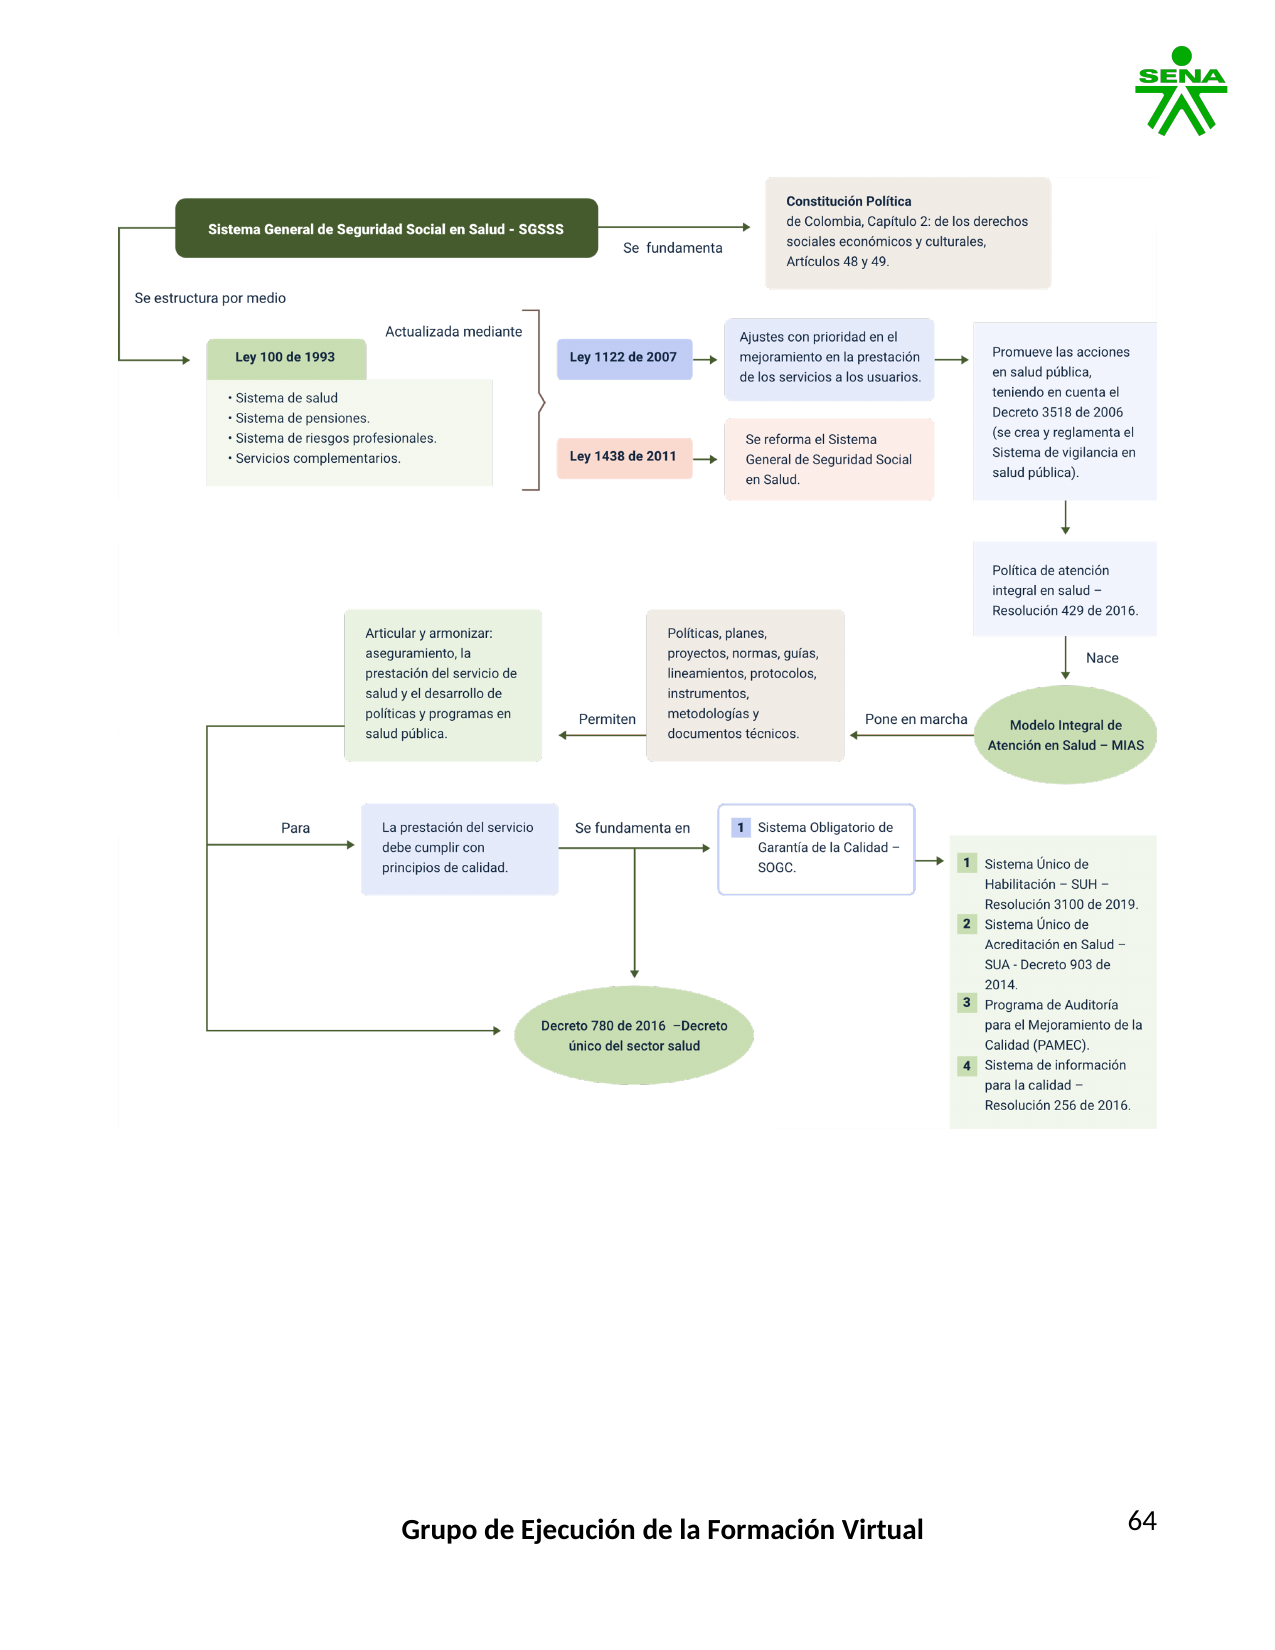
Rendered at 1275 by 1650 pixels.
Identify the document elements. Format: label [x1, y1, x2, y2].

picture [1135, 46, 1228, 136]
picture [118, 177, 1157, 1129]
